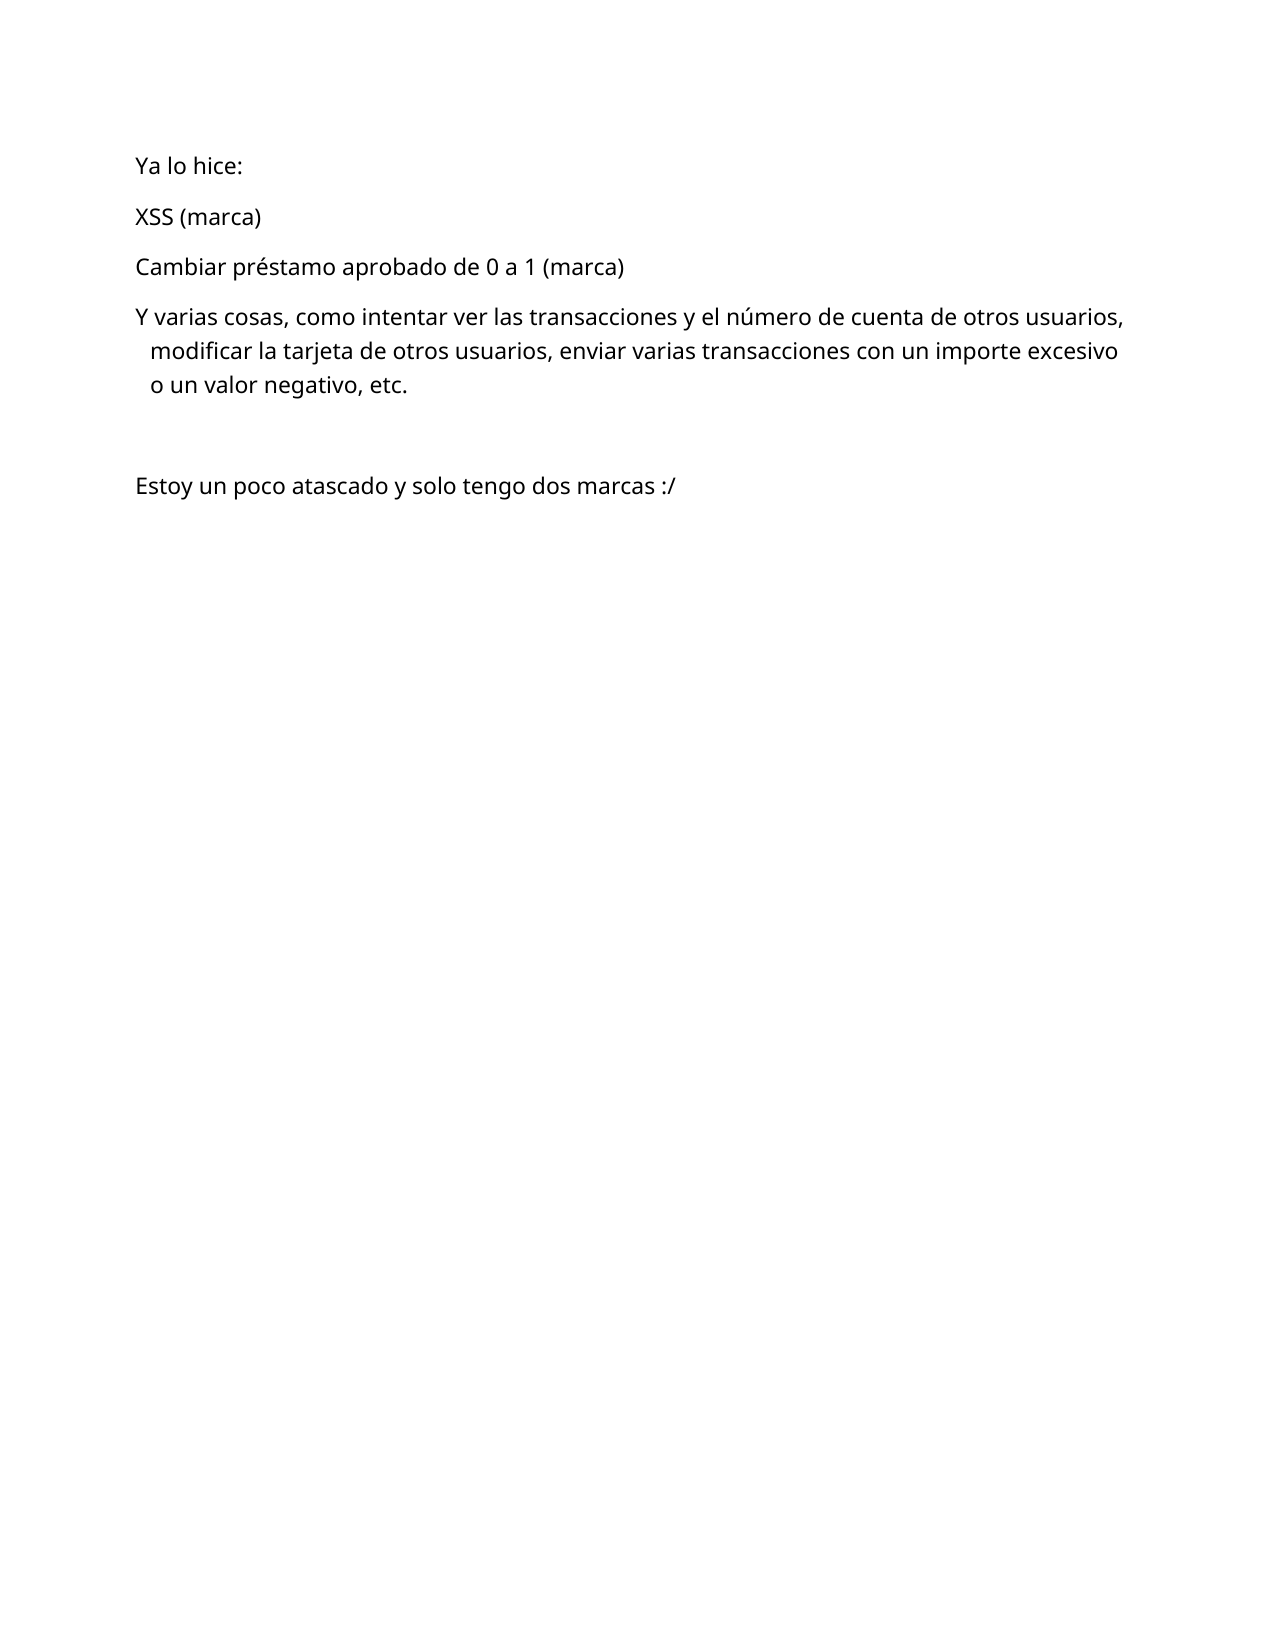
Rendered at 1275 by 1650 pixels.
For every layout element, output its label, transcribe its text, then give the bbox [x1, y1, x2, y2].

text XSS (marca) [135, 200, 1137, 232]
text Cambiar préstamo aprobado de 0 a 1 (marca) [135, 251, 1137, 282]
text Y varias cosas, como intentar ver las transacciones y el número de cuenta de otros usuarios, modificar la tarjeta de otros usuarios, enviar varias transacciones con un importe excesivo o un valor negativo, etc. [135, 301, 1137, 400]
text Estoy un poco atascado y solo tengo dos marcas :/ [135, 469, 1137, 501]
text Ya lo hice: [135, 150, 1137, 181]
